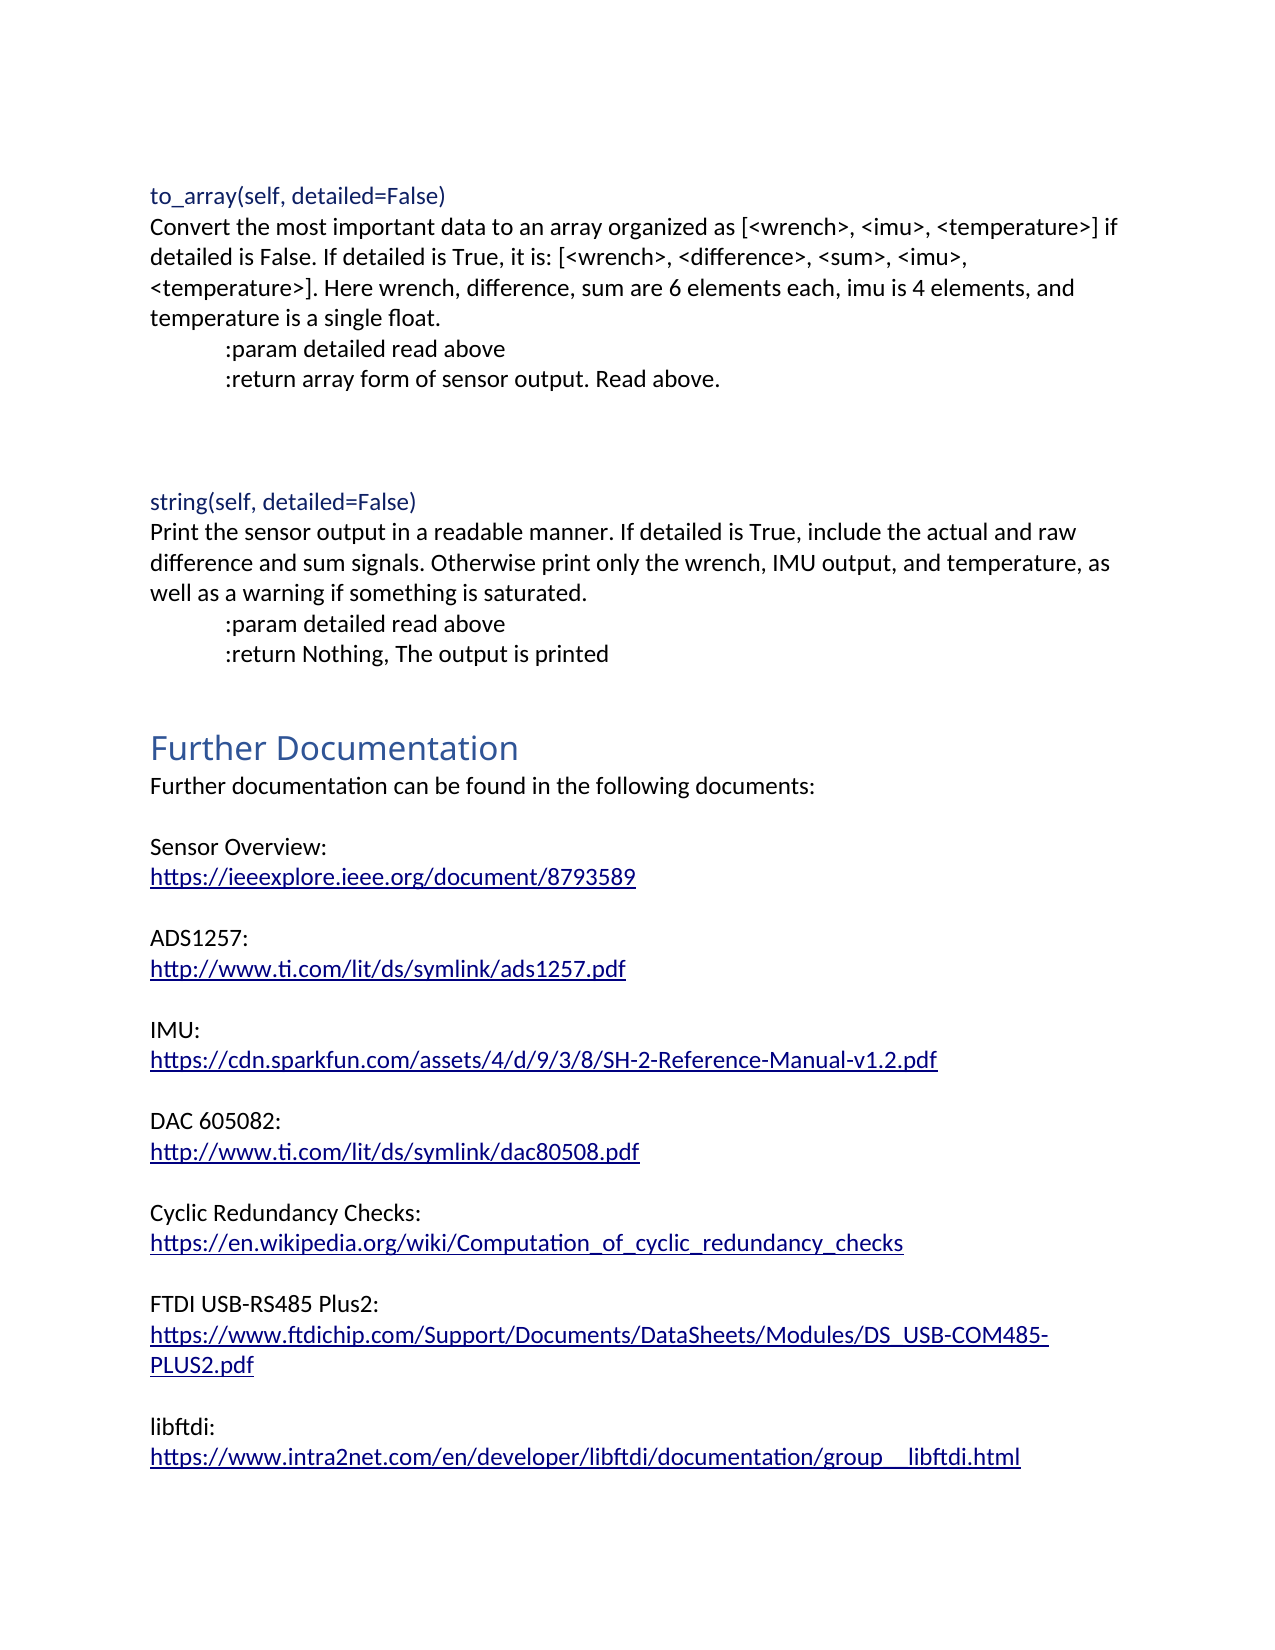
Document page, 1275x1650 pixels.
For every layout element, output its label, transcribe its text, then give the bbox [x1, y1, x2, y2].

text FTDI USB-RS485 Plus2: [150, 1289, 1125, 1319]
text Sensor Overview: [150, 831, 1125, 861]
text https://www.ftdichip.com/Support/Documents/DataSheets/Modules/DS_USB-COM485-PLUS2.pdf [150, 1319, 1125, 1380]
text Further documentation can be found in the following documents: [150, 770, 1125, 800]
text string(self, detailed=False) [150, 486, 1125, 516]
text libftdi: [150, 1411, 1125, 1441]
text :param detailed read above [150, 333, 1125, 364]
text IMU: [150, 1014, 1125, 1044]
text https://cdn.sparkfun.com/assets/4/d/9/3/8/SH-2-Reference-Manual-v1.2.pdf [150, 1044, 1125, 1075]
text Convert the most important data to an array organized as [<wrench>, <imu>, <temperature>] if detailed is False. If detailed is True, it is: [<wrench>, <difference>, <sum>, <imu>, <temperature>]. Here wrench, difference, sum are 6 elements each, imu is 4 elements, and temperature is a single float. [150, 211, 1125, 333]
text https://www.intra2net.com/en/developer/libftdi/documentation/group__libftdi.html [150, 1441, 1125, 1472]
subtitle Further Documentation [150, 724, 1125, 770]
text DAC 605082: [150, 1106, 1125, 1136]
text https://ieeexplore.ieee.org/document/8793589 [150, 861, 1125, 892]
text http://www.ti.com/lit/ds/symlink/ads1257.pdf [150, 953, 1125, 983]
text ADS1257: [150, 922, 1125, 953]
text :return Nothing, The output is printed [150, 638, 1125, 669]
text Cyclic Redundancy Checks: [150, 1197, 1125, 1228]
text :param detailed read above [150, 608, 1125, 638]
text https://en.wikipedia.org/wiki/Computation_of_cyclic_redundancy_checks [150, 1228, 1125, 1258]
text :return array form of sensor output. Read above. [150, 364, 1125, 394]
text to_array(self, detailed=False) [150, 181, 1125, 211]
text http://www.ti.com/lit/ds/symlink/dac80508.pdf [150, 1136, 1125, 1167]
text Print the sensor output in a readable manner. If detailed is True, include the actual and raw difference and sum signals. Otherwise print only the wrench, IMU output, and temperature, as well as a warning if something is saturated. [150, 516, 1125, 608]
